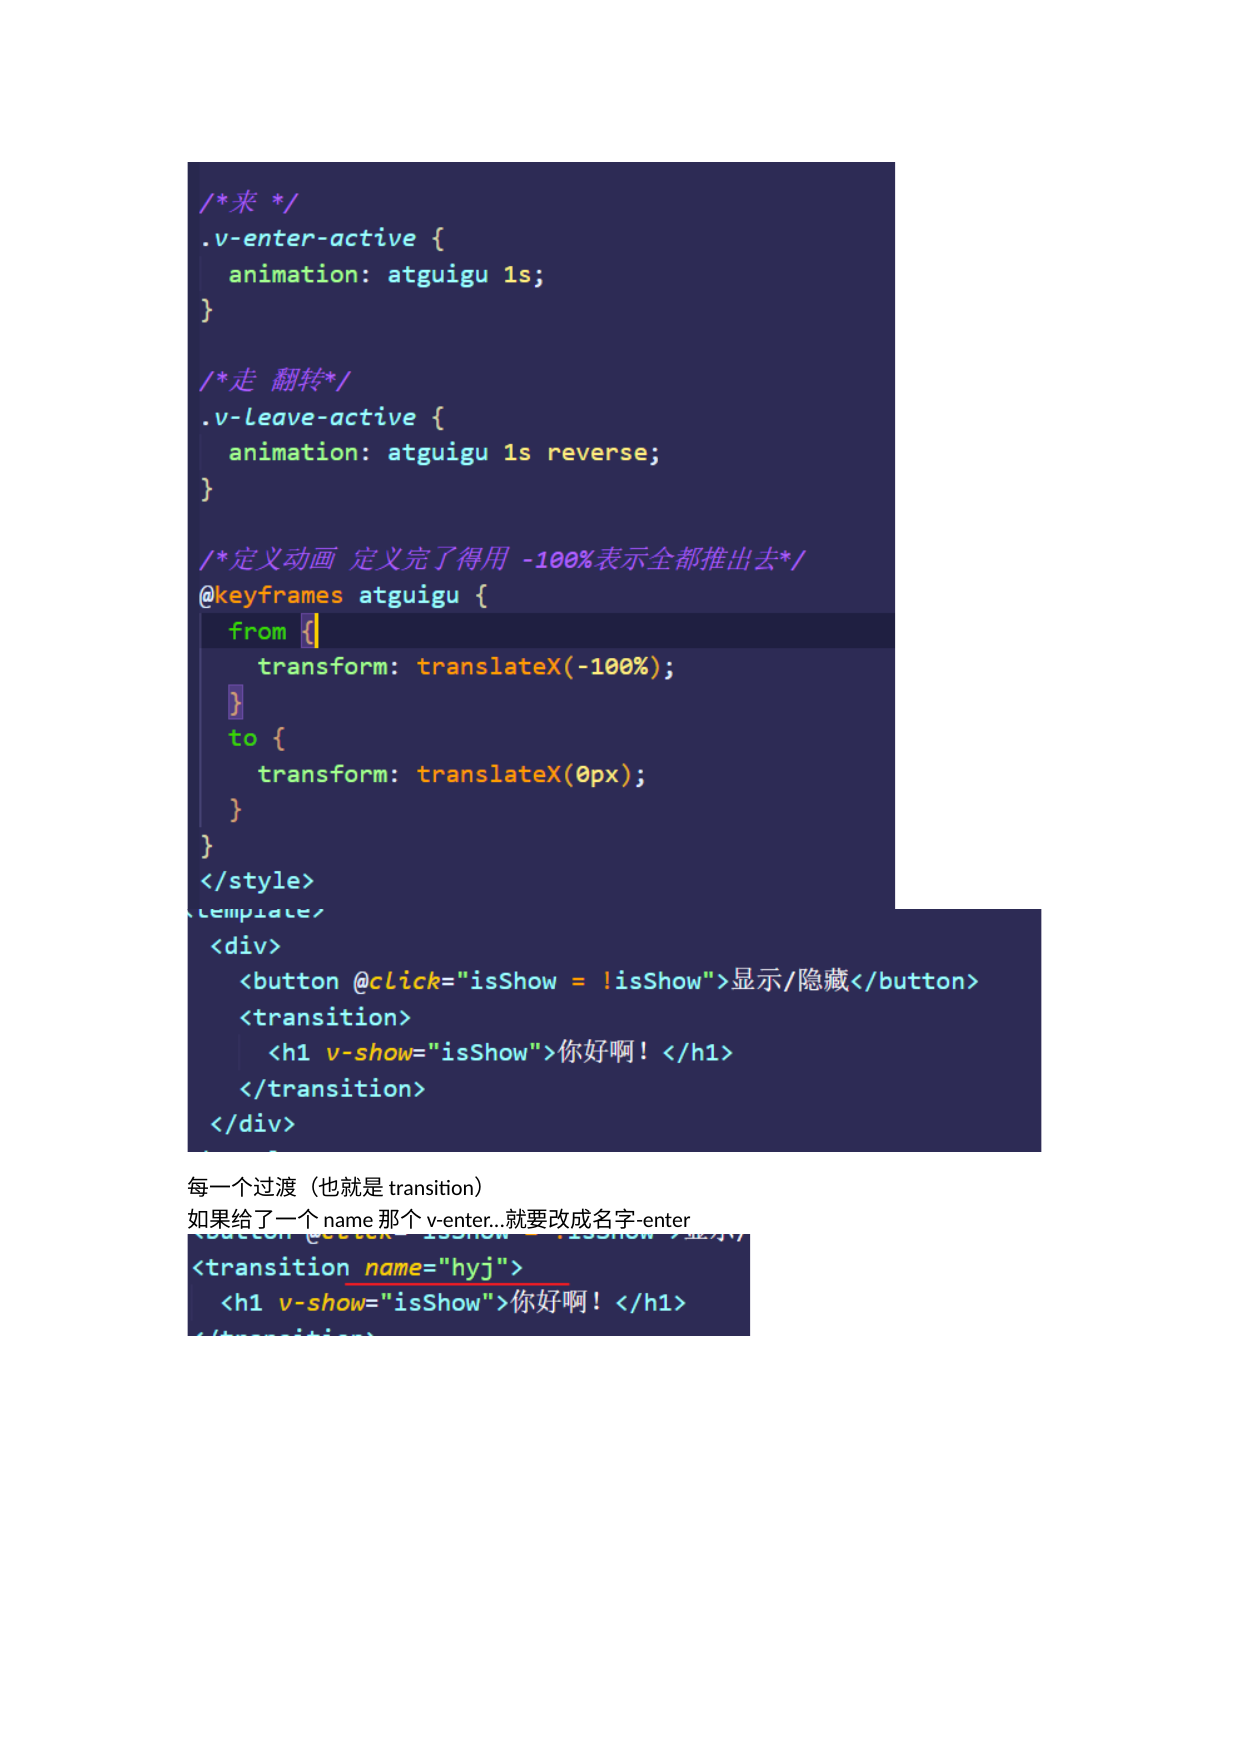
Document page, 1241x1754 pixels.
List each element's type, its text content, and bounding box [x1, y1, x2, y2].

picture [187, 162, 1042, 1152]
text 每一个过渡（也就是transition） [187, 1169, 1053, 1202]
picture [187, 1234, 750, 1336]
text 如果给了一个name 那个v-enter...就要改成名字-enter [187, 1202, 1053, 1234]
